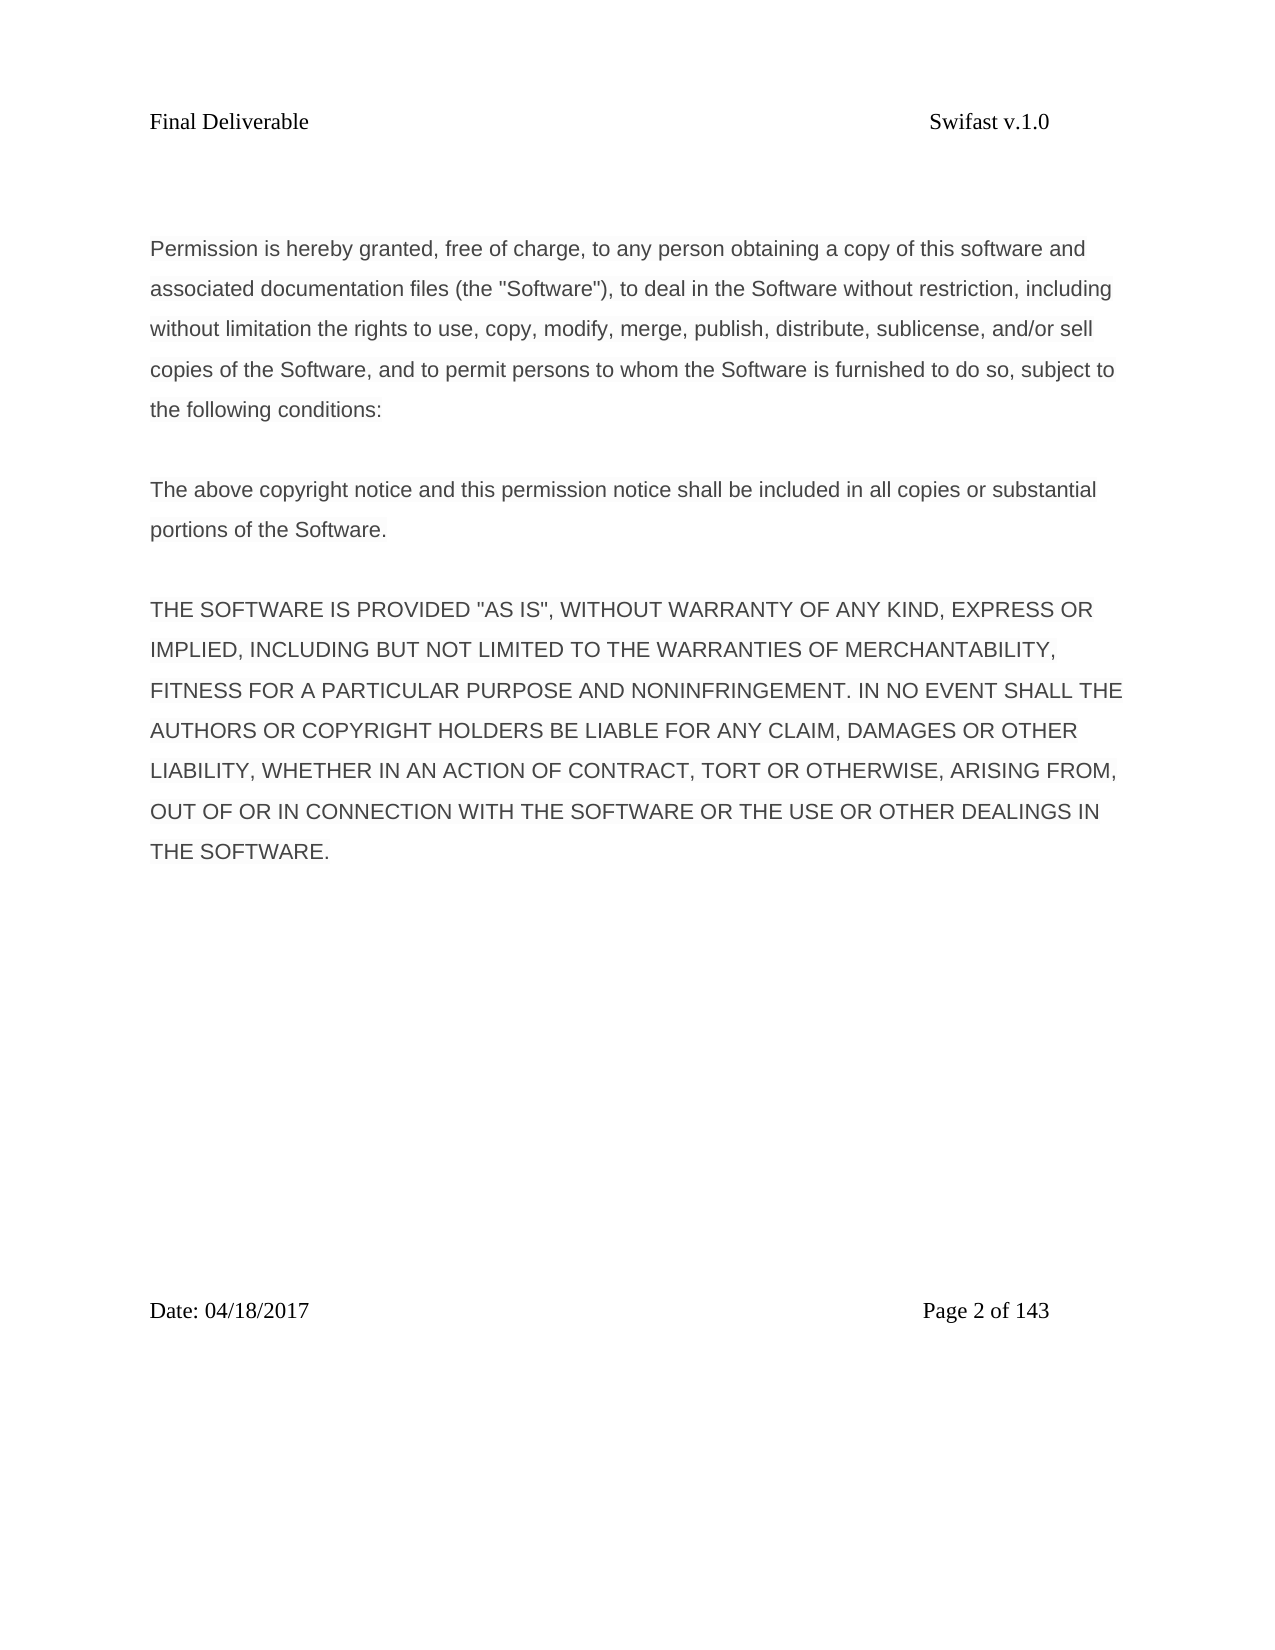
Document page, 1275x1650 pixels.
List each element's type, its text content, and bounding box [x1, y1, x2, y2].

text The above copyright notice and this permission notice shall be included in all copies or substantial portions of the Software. [150, 477, 1125, 542]
text Permission is hereby granted, free of charge, to any person obtaining a copy of this software and associated documentation files (the "Software"), to deal in the Software without restriction, including without limitation the rights to use, copy, modify, merge, publish, distribute, sublicense, and/or sell copies of the Software, and to permit persons to whom the Software is furnished to do so, subject to the following conditions: [150, 236, 1125, 422]
text THE SOFTWARE IS PROVIDED "AS IS", WITHOUT WARRANTY OF ANY KIND, EXPRESS OR IMPLIED, INCLUDING BUT NOT LIMITED TO THE WARRANTIES OF MERCHANTABILITY, FITNESS FOR A PARTICULAR PURPOSE AND NONINFRINGEMENT. IN NO EVENT SHALL THE AUTHORS OR COPYRIGHT HOLDERS BE LIABLE FOR ANY CLAIM, DAMAGES OR OTHER LIABILITY, WHETHER IN AN ACTION OF CONTRACT, TORT OR OTHERWISE, ARISING FROM, OUT OF OR IN CONNECTION WITH THE SOFTWARE OR THE USE OR OTHER DEALINGS IN THE SOFTWARE. [150, 597, 1125, 864]
